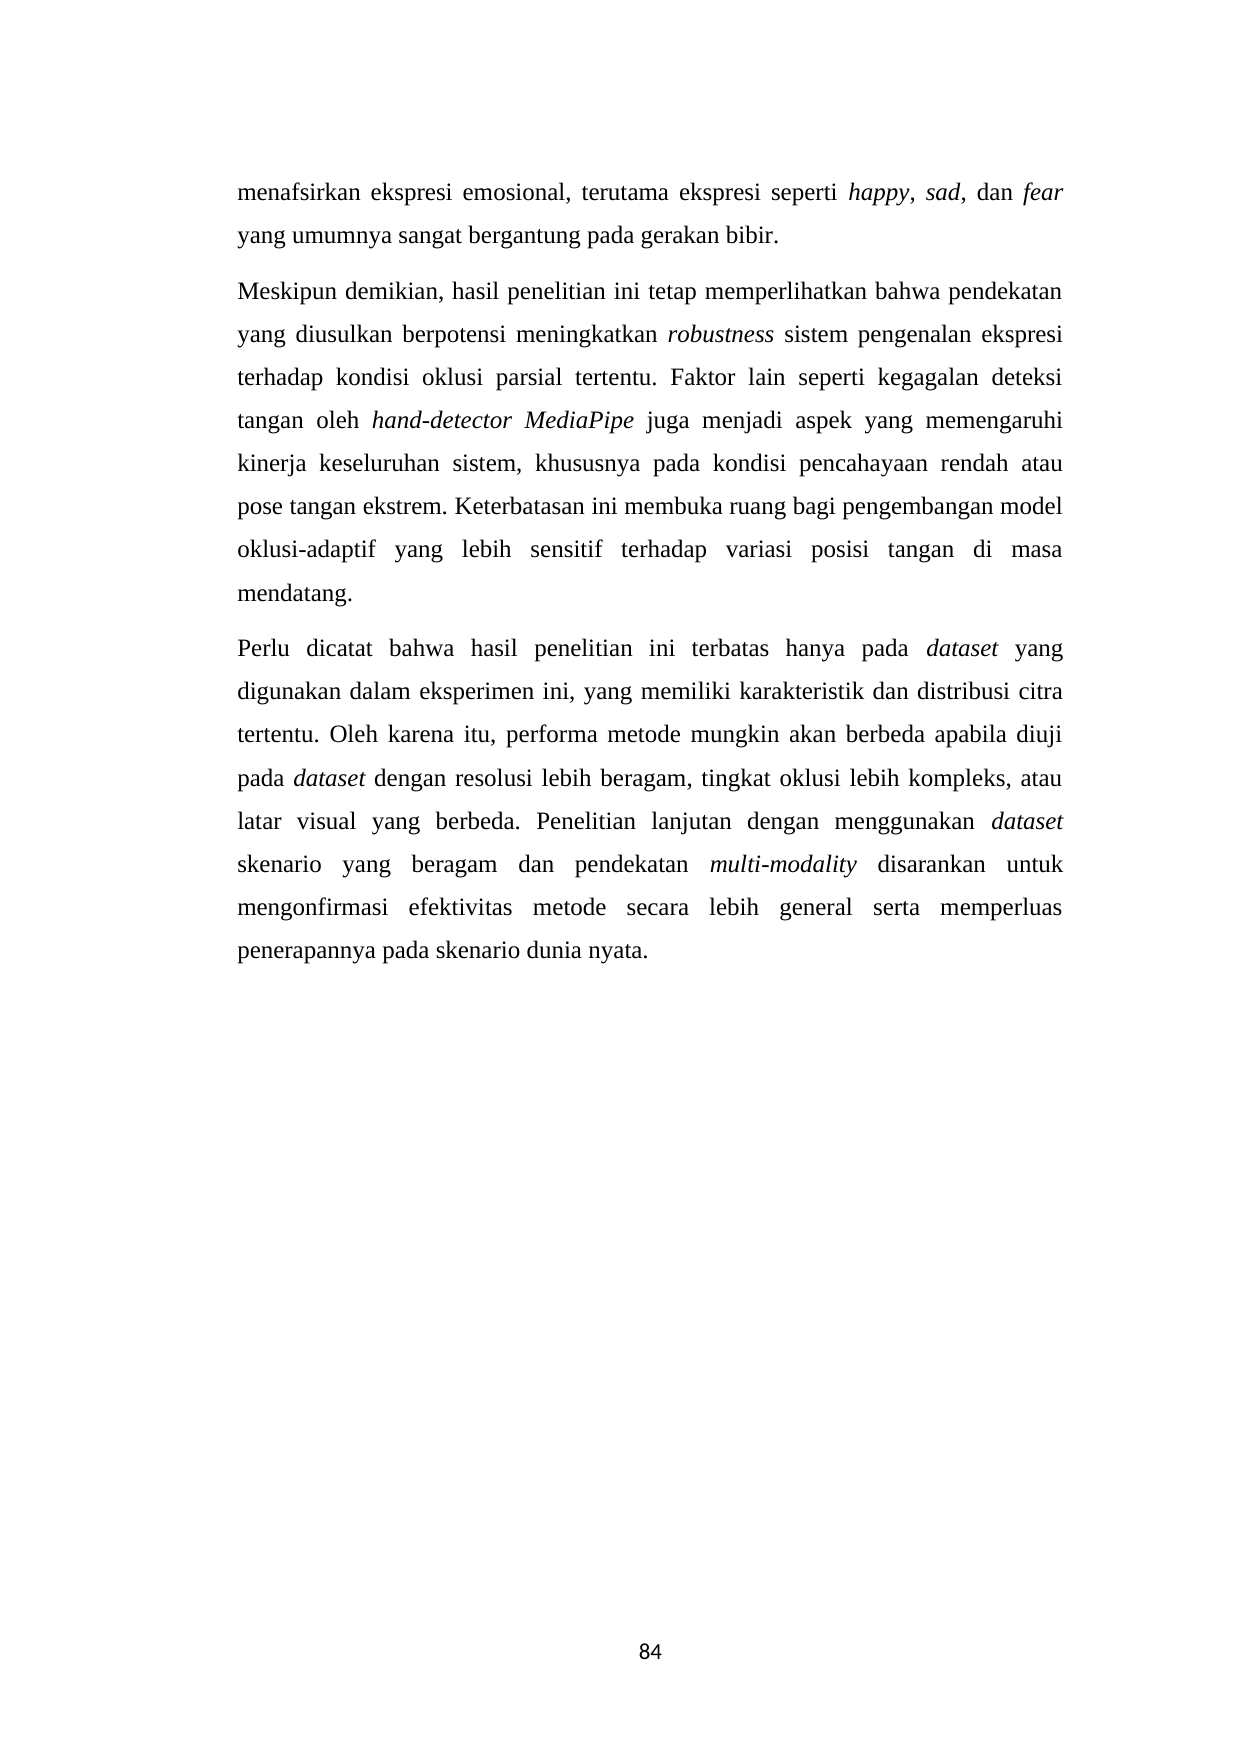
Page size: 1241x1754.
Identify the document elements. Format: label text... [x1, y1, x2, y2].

text Perlu dicatat bahwa hasil penelitian ini terbatas hanya pada dataset yang digunakan dalam eksperimen ini, yang memiliki karakteristik dan distribusi citra tertentu. Oleh karena itu, performa metode mungkin akan berbeda apabila diuji pada dataset dengan resolusi lebih beragam, tingkat oklusi lebih kompleks, atau latar visual yang berbeda. Penelitian lanjutan dengan menggunakan dataset skenario yang beragam dan pendekatan multi-modality disarankan untuk mengonfirmasi efektivitas metode secara lebih general serta memperluas penerapannya pada skenario dunia nyata. [237, 633, 1063, 964]
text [237, 177, 1063, 249]
text Meskipun demikian, hasil penelitian ini tetap memperlihatkan bahwa pendekatan yang diusulkan berpotensi meningkatkan robustness sistem pengenalan ekspresi terhadap kondisi oklusi parsial tertentu. Faktor lain seperti kegagalan deteksi tangan oleh hand-detector MediaPipe juga menjadi aspek yang memengaruhi kinerja keseluruhan sistem, khususnya pada kondisi pencahayaan rendah atau pose tangan ekstrem. Keterbatasan ini membuka ruang bagi pengembangan model oklusi-adaptif yang lebih sensitif terhadap variasi posisi tangan di masa mendatang. [237, 276, 1063, 606]
